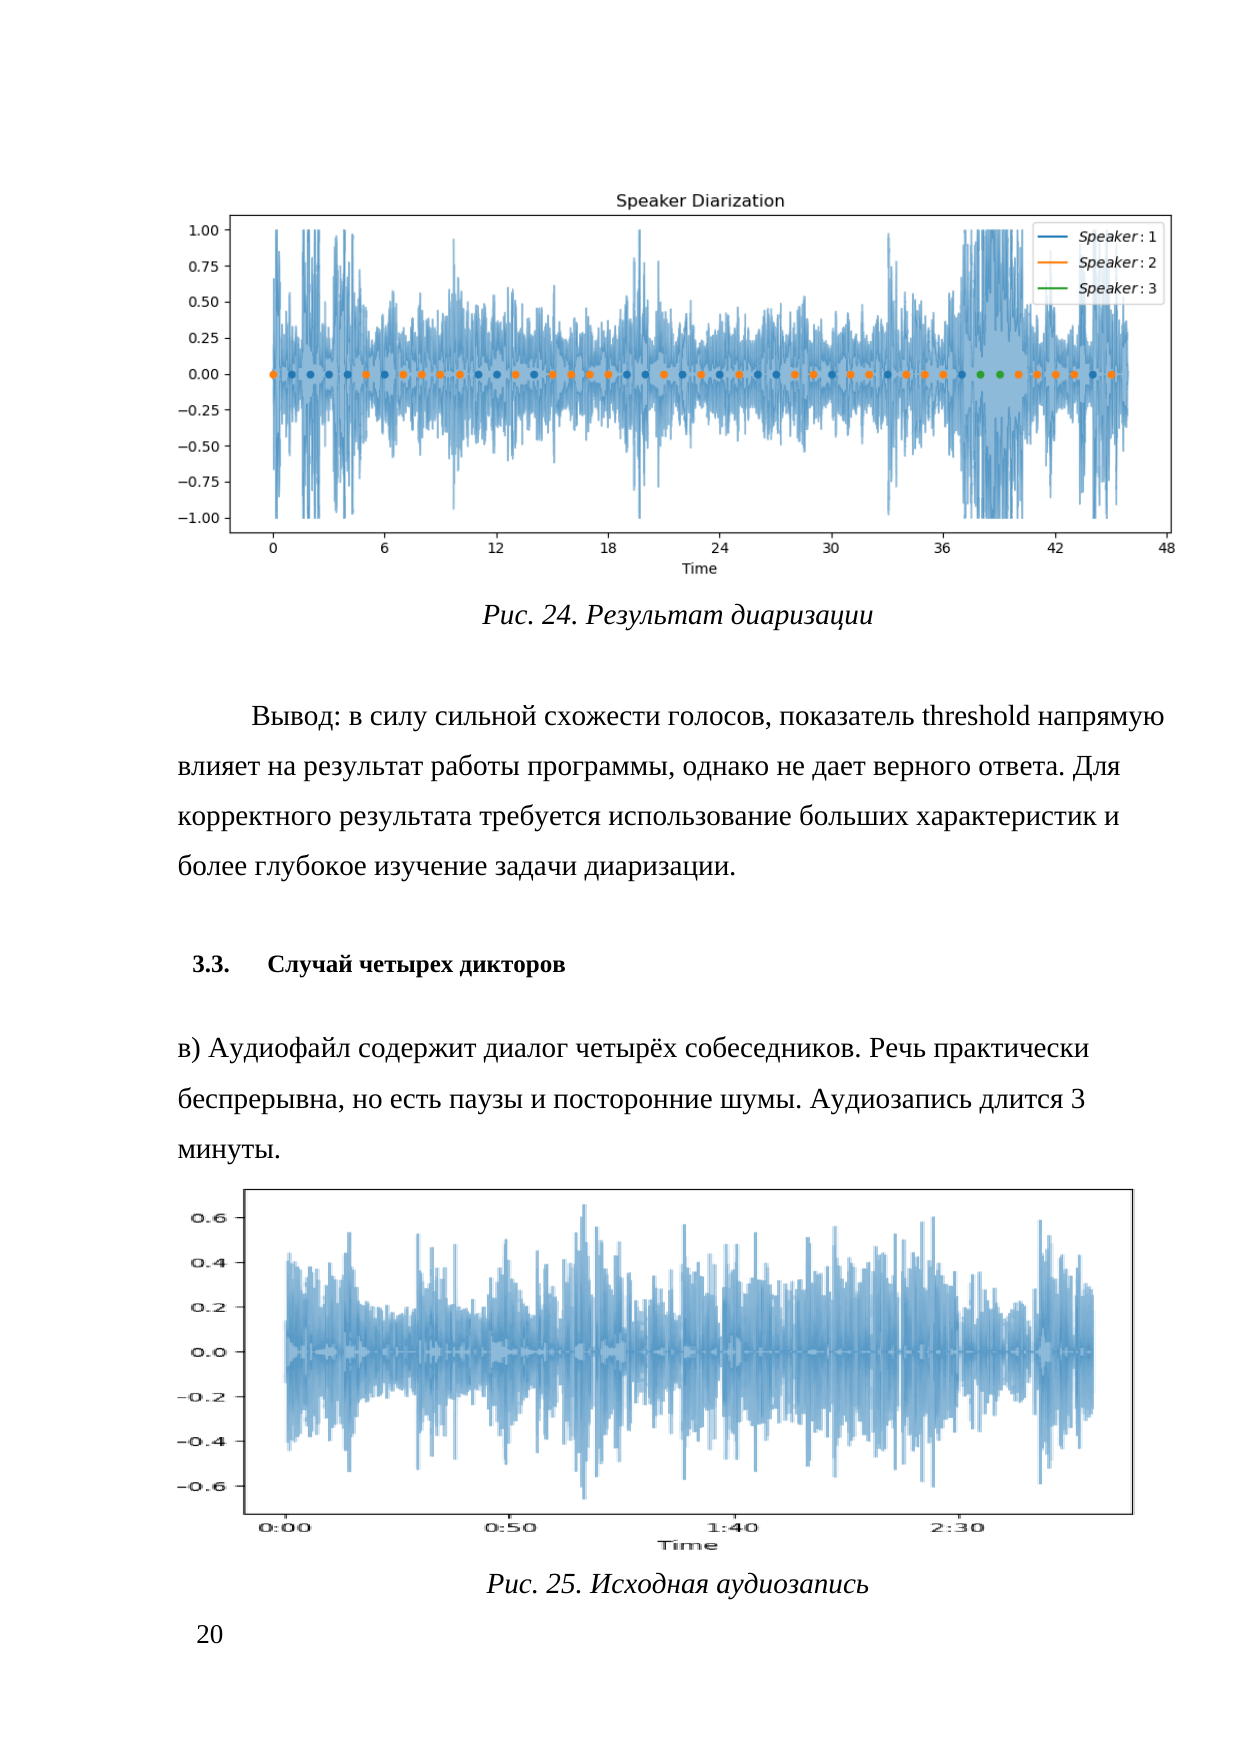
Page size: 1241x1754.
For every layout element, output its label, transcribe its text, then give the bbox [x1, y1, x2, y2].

picture [177, 188, 1181, 582]
text Рис. 25. Исходная аудиозапись [177, 1566, 1181, 1599]
subtitle Случай четырех дикторов [192, 949, 1174, 978]
text в) Аудиофайл содержит диалог четырёх собеседников. Речь практически беспрерывна, но есть паузы и посторонние шумы. Аудиозапись длится 3 минуты. [177, 1031, 1181, 1165]
picture [177, 1181, 1142, 1551]
text Рис. 24. Результат диаризации [177, 597, 1181, 631]
text Вывод: в силу сильной схожести голосов, показатель threshold напрямую влияет на результат работы программы, однако не дает верного ответа. Для корректного результата требуется использование больших характеристик и более глубокое изучение задачи диаризации. [177, 698, 1181, 882]
